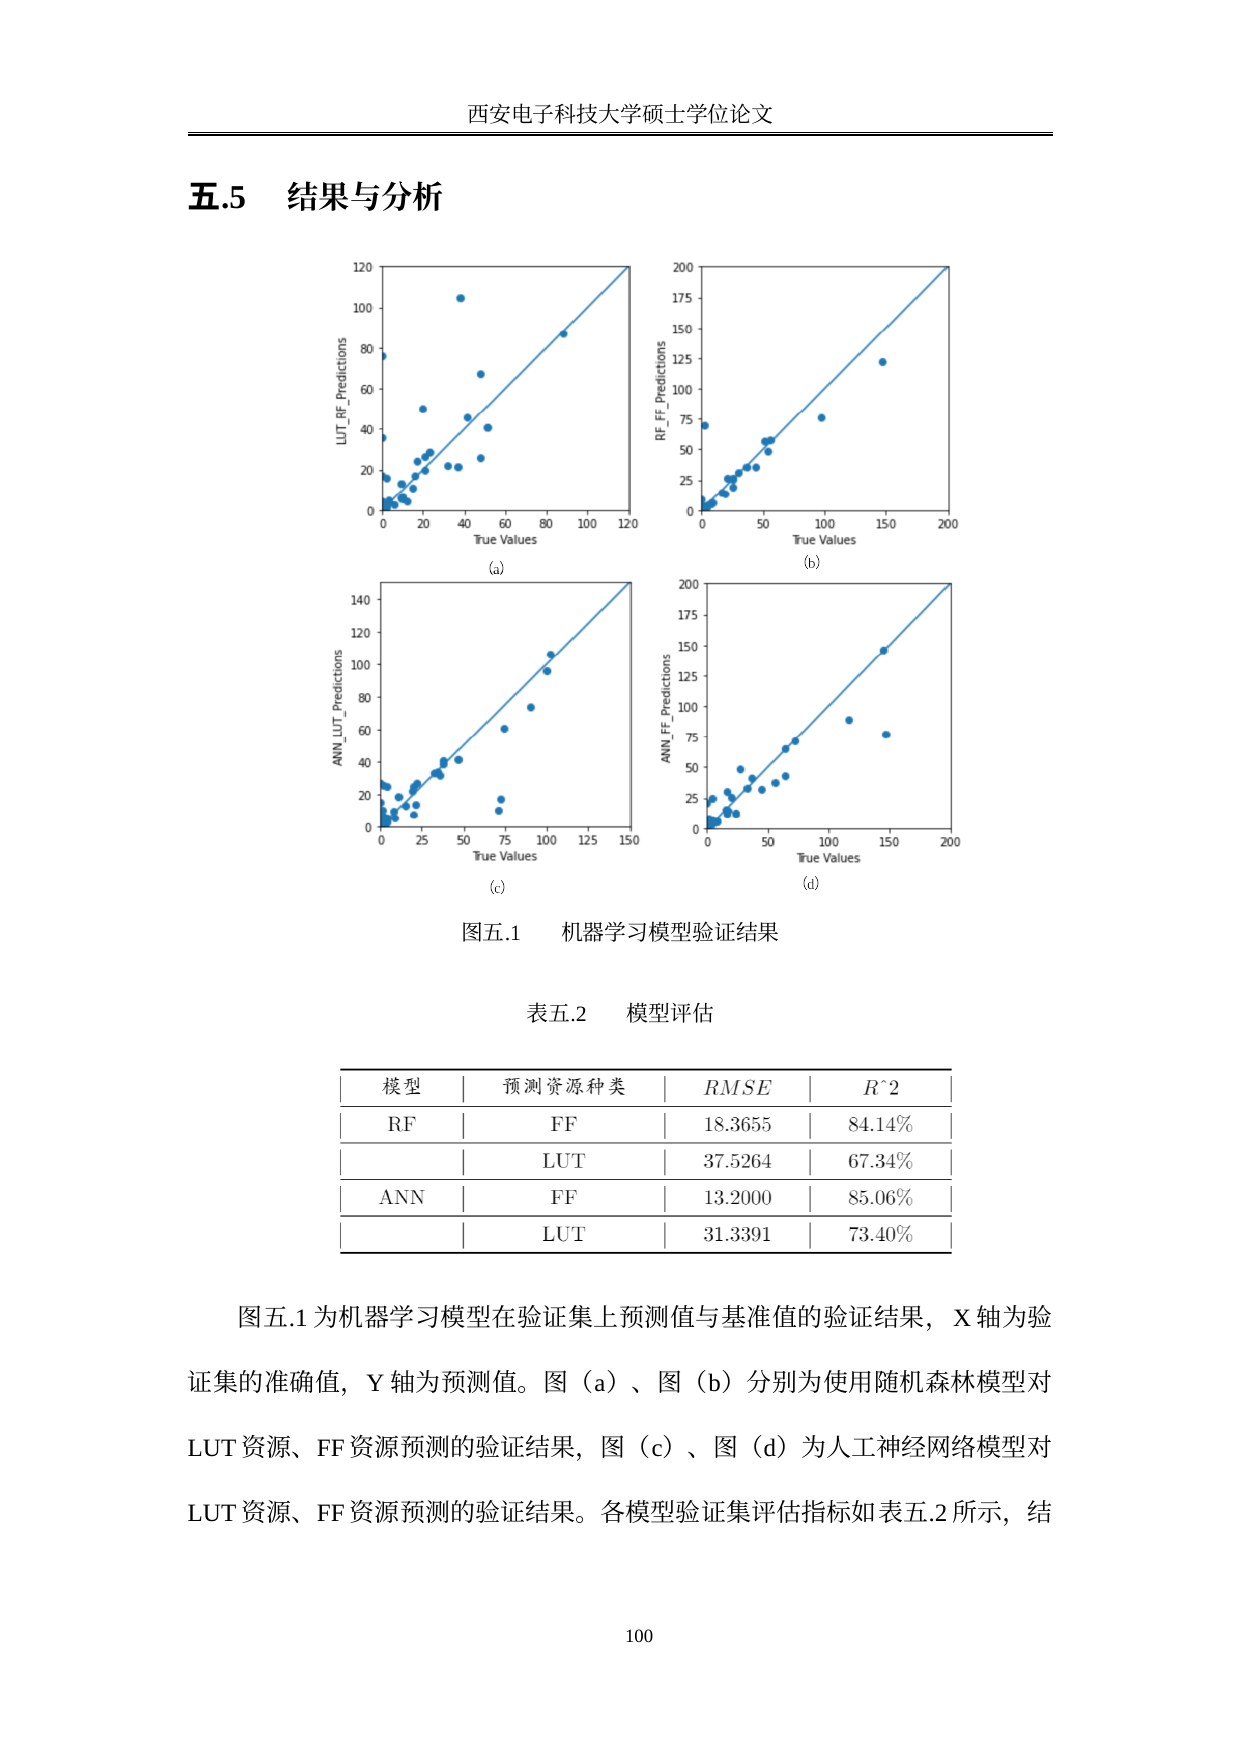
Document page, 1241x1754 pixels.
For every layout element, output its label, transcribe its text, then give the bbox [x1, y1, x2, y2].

text 机器学习模型验证结果 [187, 914, 1053, 947]
subtitle 结果与分析 [187, 162, 1053, 227]
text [187, 1283, 1053, 1543]
text 模型评估 [187, 995, 1053, 1028]
picture [327, 1056, 963, 1267]
